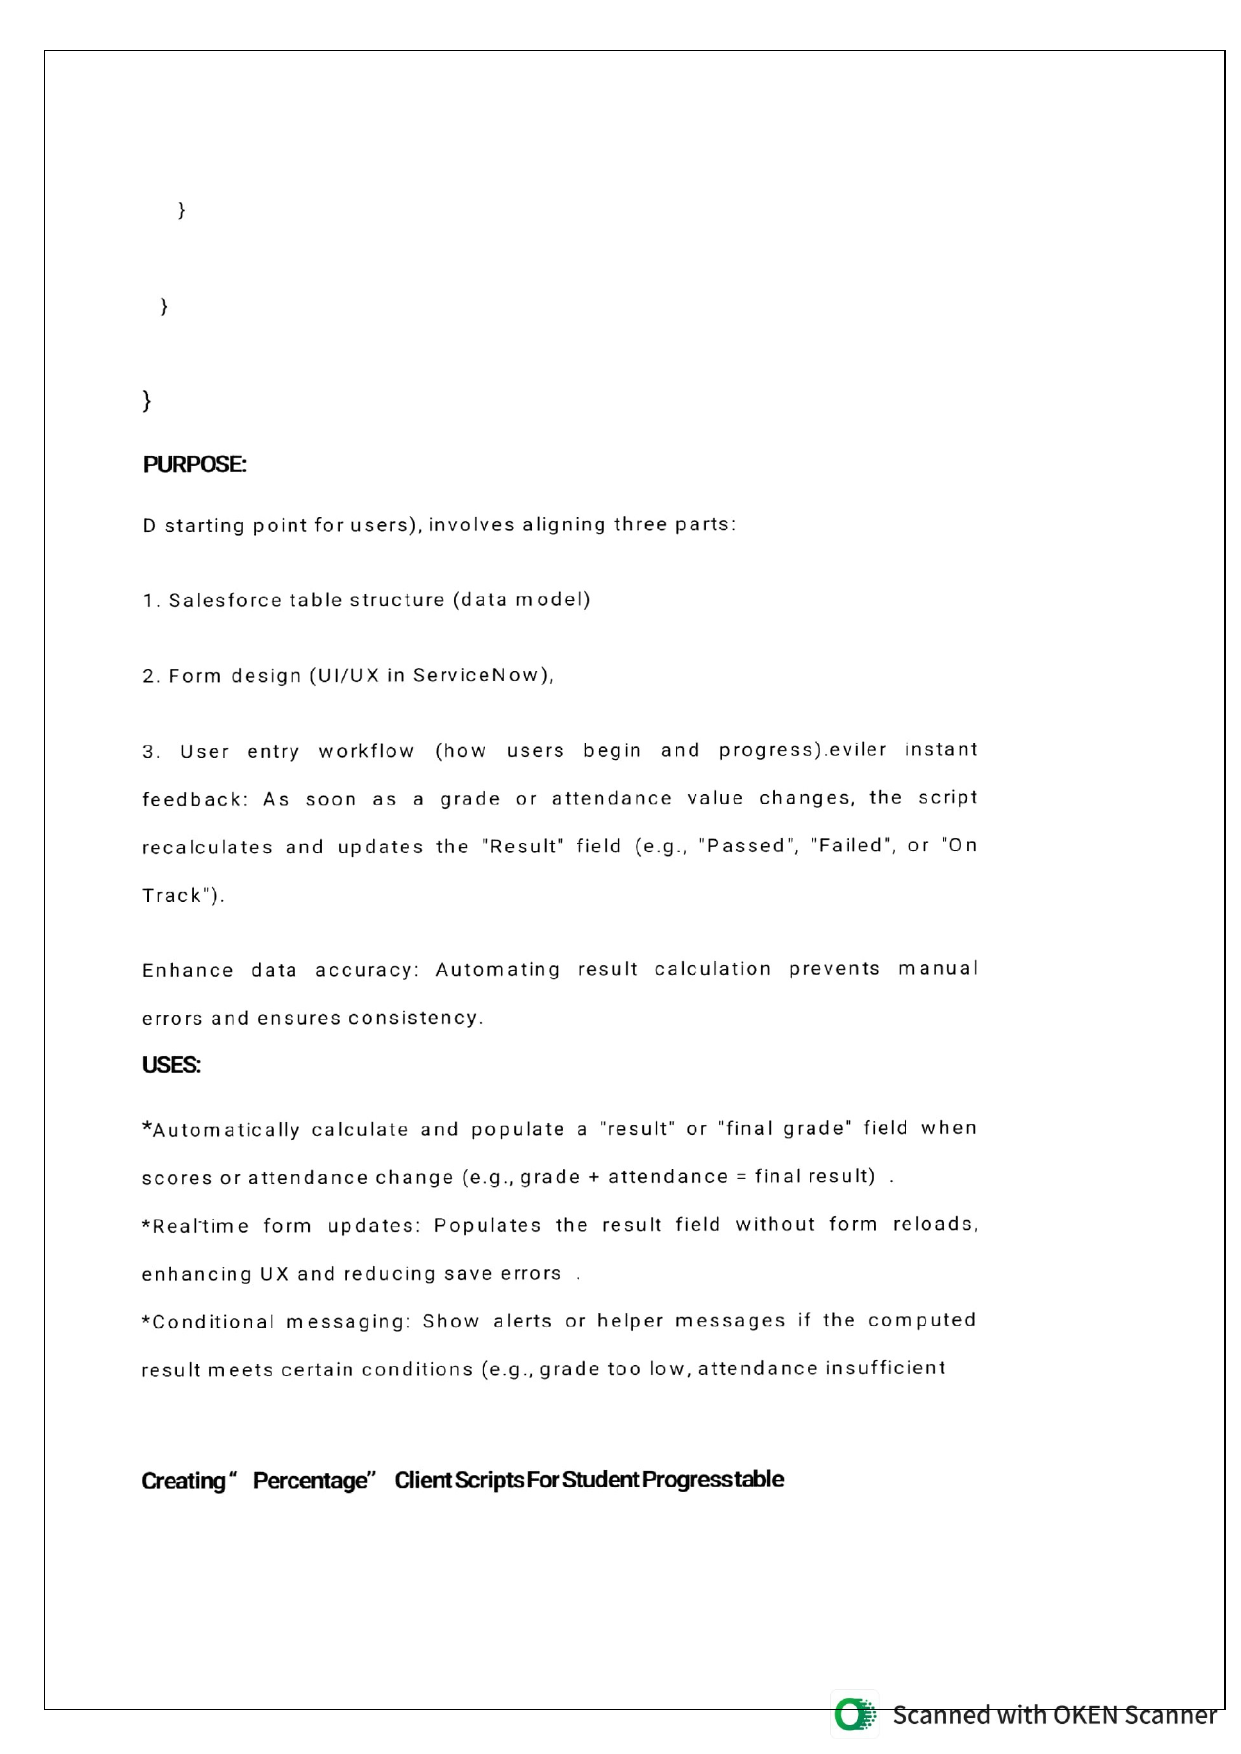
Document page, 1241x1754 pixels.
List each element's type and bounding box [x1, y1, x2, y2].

picture [830, 1689, 1218, 1709]
picture [830, 1710, 1218, 1739]
picture [141, 202, 977, 1497]
